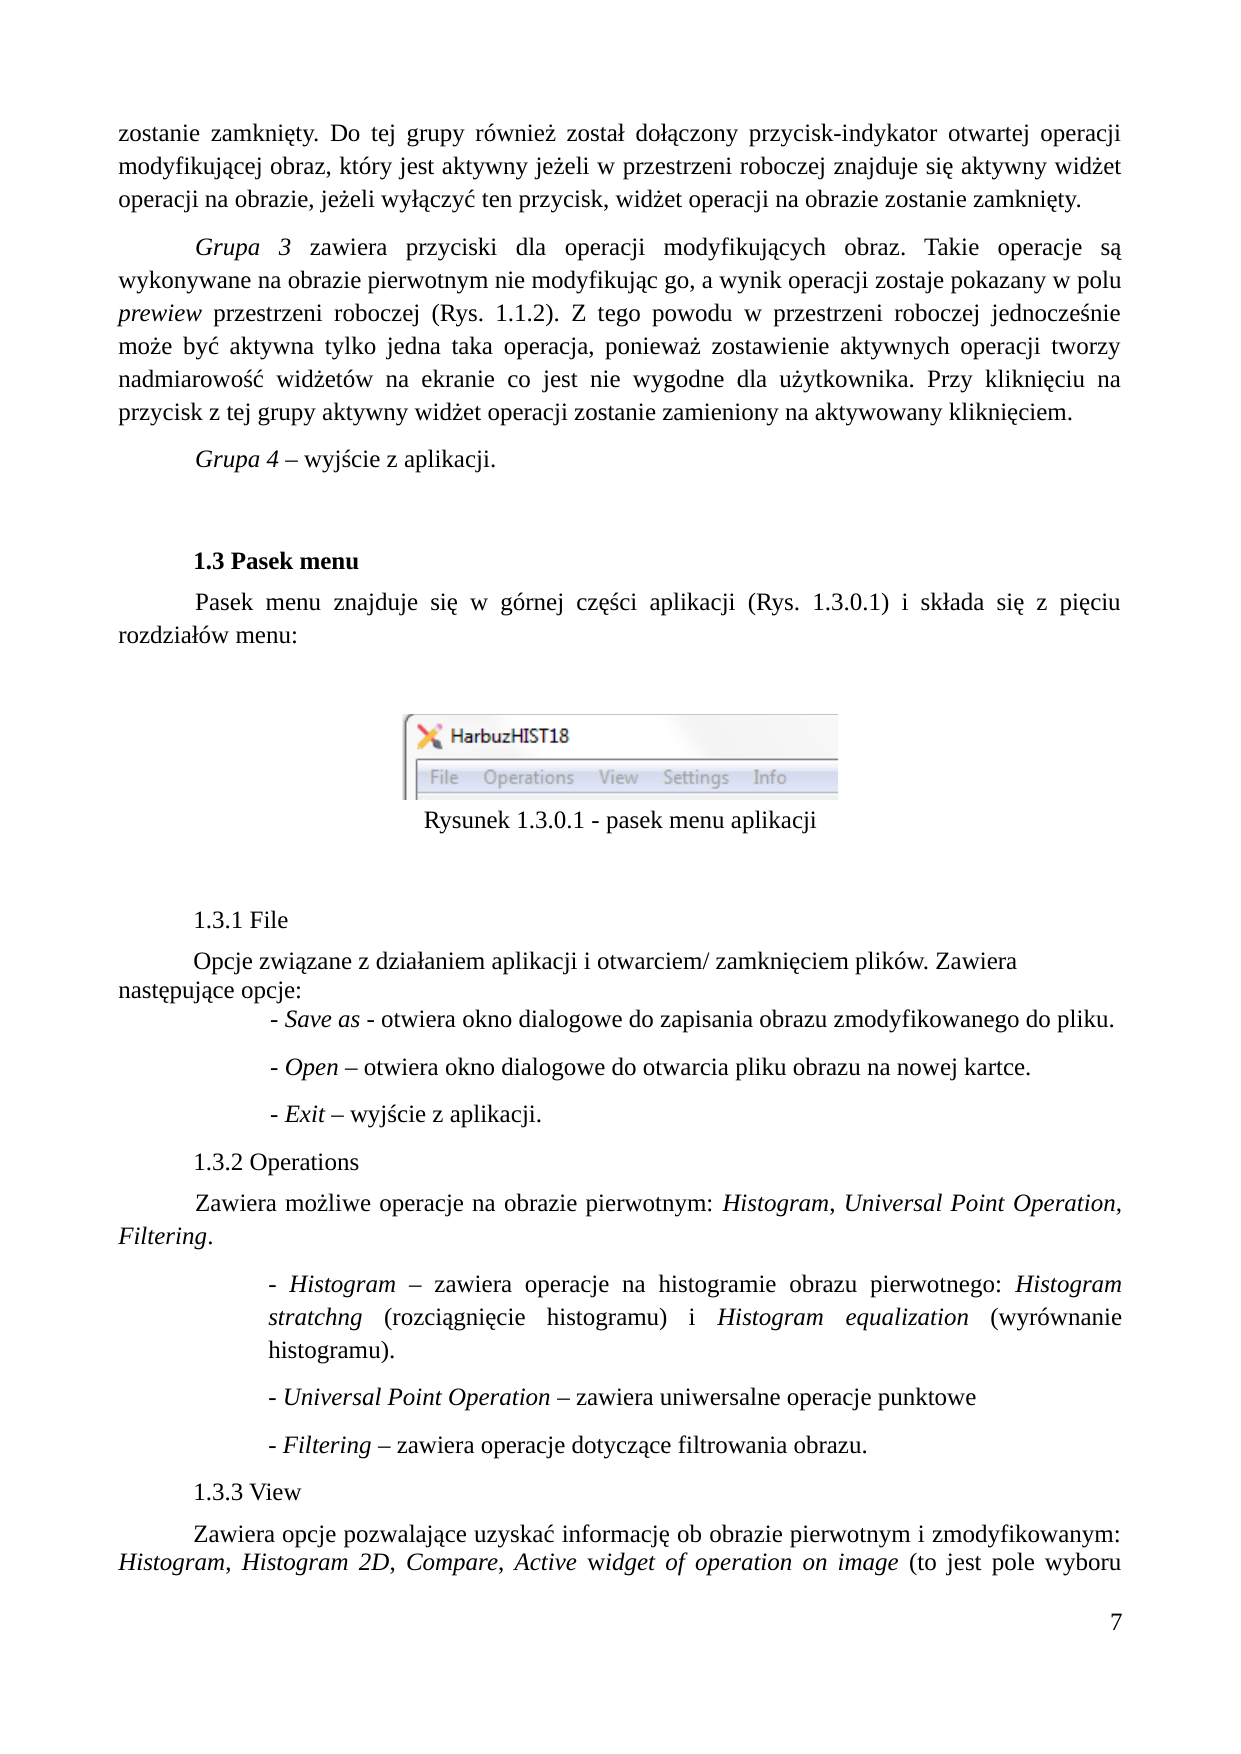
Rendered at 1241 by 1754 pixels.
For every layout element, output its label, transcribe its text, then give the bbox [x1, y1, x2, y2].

text Pasek menu znajduje się w górnej części aplikacji (Rys. 1.3.0.1) i składa się z pięciu rozdziałów menu: [118, 587, 1122, 649]
list - Open – otwiera okno dialogowe do otwarcia pliku obrazu na nowej kartce. [270, 1052, 1122, 1080]
subtitle 1.3.2 Operations [118, 1147, 1122, 1176]
text Grupa 4 – wyjście z aplikacji. [118, 444, 1122, 473]
list - Universal Point Operation – zawiera uniwersalne operacje punktowe [268, 1382, 1122, 1411]
list - Exit – wyjście z aplikacji. [270, 1099, 1122, 1128]
picture [402, 714, 839, 800]
subtitle 1.3.3 View [118, 1477, 1122, 1506]
subtitle 1.3.1 File [118, 905, 1122, 934]
text Opcje związane z działaniem aplikacji i otwarciem/ zamknięciem plików. Zawiera następujące opcje: [118, 946, 1122, 1004]
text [118, 118, 1122, 213]
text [118, 1519, 1122, 1576]
text Grupa 3 zawiera przyciski dla operacji modyfikujących obraz. Takie operacje są wykonywane na obrazie pierwotnym nie modyfikując go, a wynik operacji zostaje pokazany w polu prewiew przestrzeni roboczej (Rys. 1.1.2). Z tego powodu w przestrzeni roboczej jednocześnie może być aktywna tylko jedna taka operacja, ponieważ zostawienie aktywnych operacji tworzy nadmiarowość widżetów na ekranie co jest nie wygodne dla użytkownika. Przy kliknięciu na przycisk z tej grupy aktywny widżet operacji zostanie zamieniony na aktywowany kliknięciem. [118, 232, 1122, 426]
list - Histogram – zawiera operacje na histogramie obrazu pierwotnego: Histogram stratchng (rozciągnięcie histogramu) i Histogram equalization (wyrównanie histogramu). [268, 1269, 1122, 1363]
list - Save as - otwiera okno dialogowe do zapisania obrazu zmodyfikowanego do pliku. [270, 1004, 1122, 1033]
subtitle 1.3 Pasek menu [118, 546, 1122, 575]
list - Filtering – zawiera operacje dotyczące filtrowania obrazu. [268, 1430, 1122, 1459]
text Zawiera możliwe operacje na obrazie pierwotnym: Histogram, Universal Point Operation, Filtering. [118, 1188, 1122, 1250]
